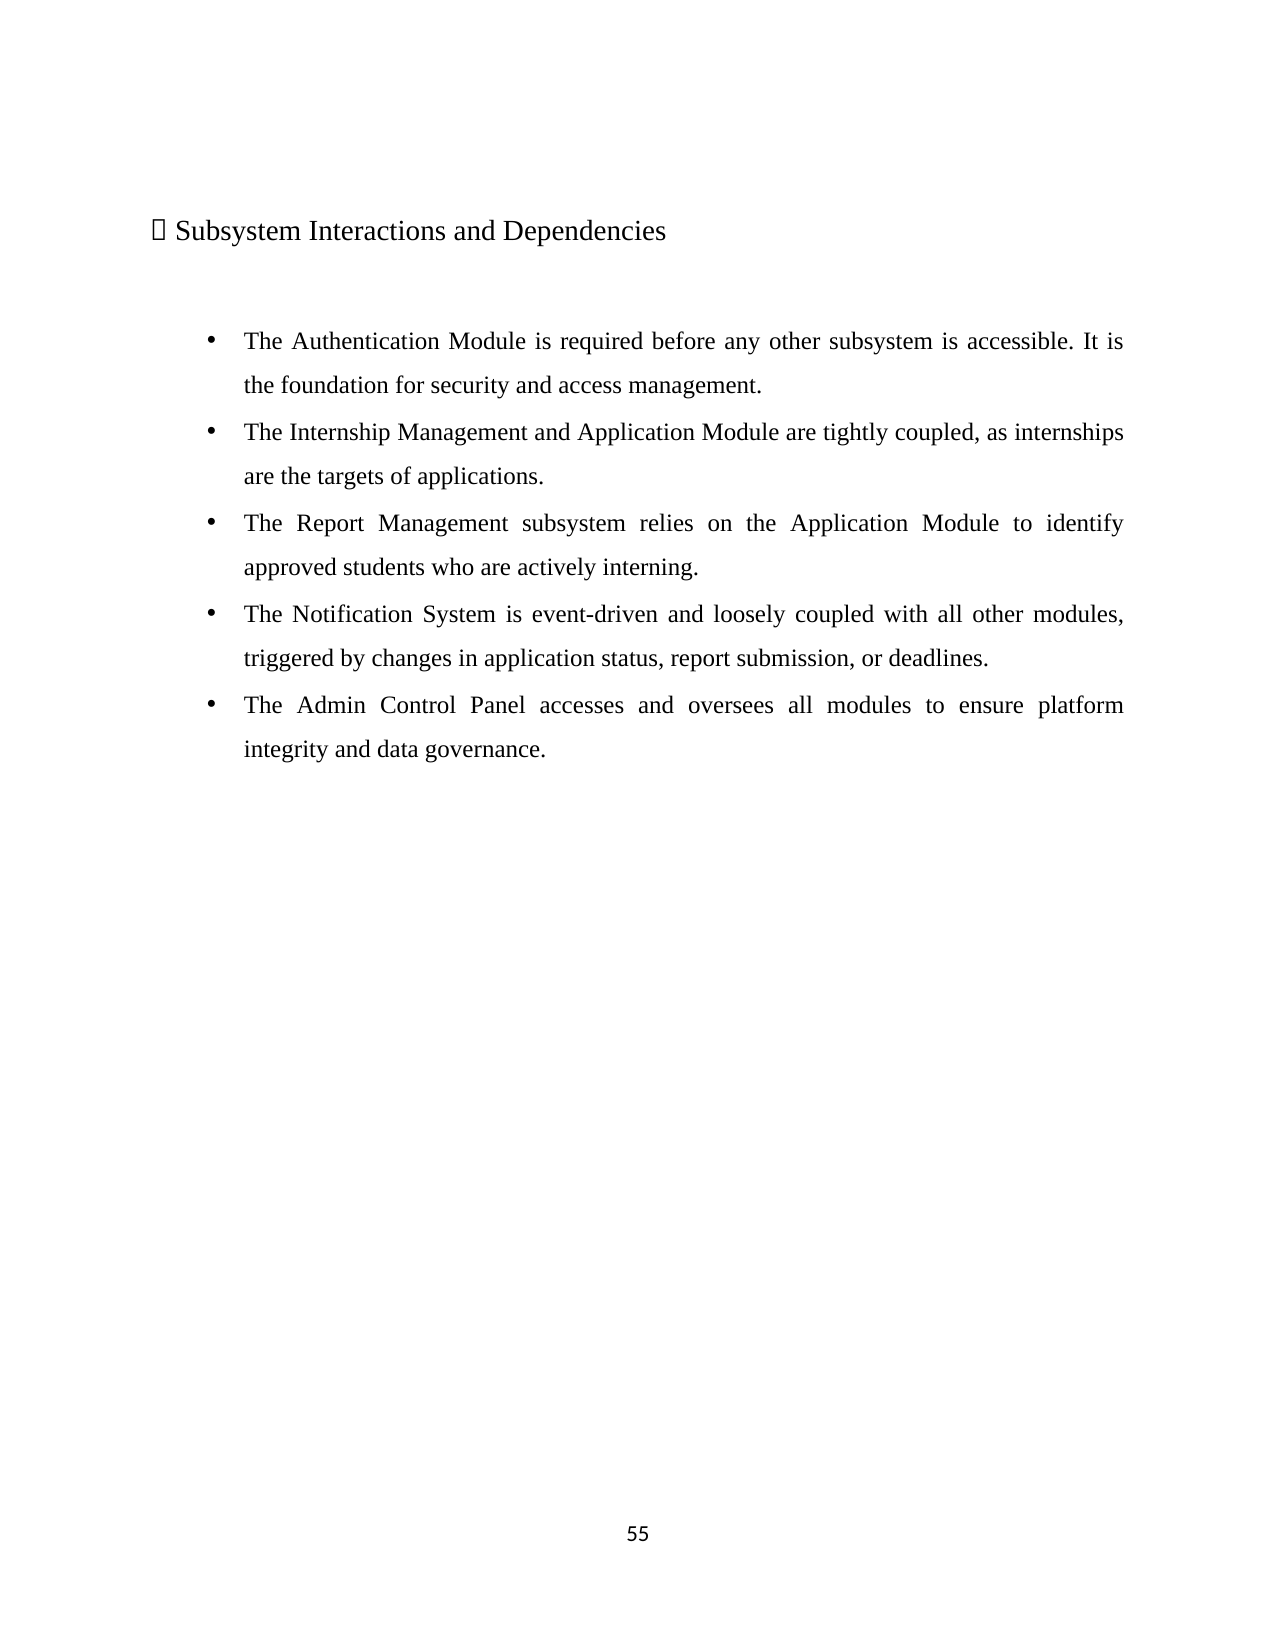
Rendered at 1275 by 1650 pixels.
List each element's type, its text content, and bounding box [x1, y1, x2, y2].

text 🔁 Subsystem Interactions and Dependencies [150, 209, 1125, 249]
list The Admin Control Panel accesses and oversees all modules to ensure platform integrity and data governance. [206, 686, 1125, 763]
list The Internship Management and Application Module are tightly coupled, as internships are the targets of applications. [206, 413, 1125, 489]
list The Notification System is event-driven and loosely coupled with all other modules, triggered by changes in application status, report submission, or deadlines. [206, 595, 1125, 672]
list The Report Management subsystem relies on the Application Module to identify approved students who are actively interning. [206, 504, 1125, 581]
list The Authentication Module is required before any other subsystem is accessible. It is the foundation for security and access management. [206, 322, 1125, 398]
